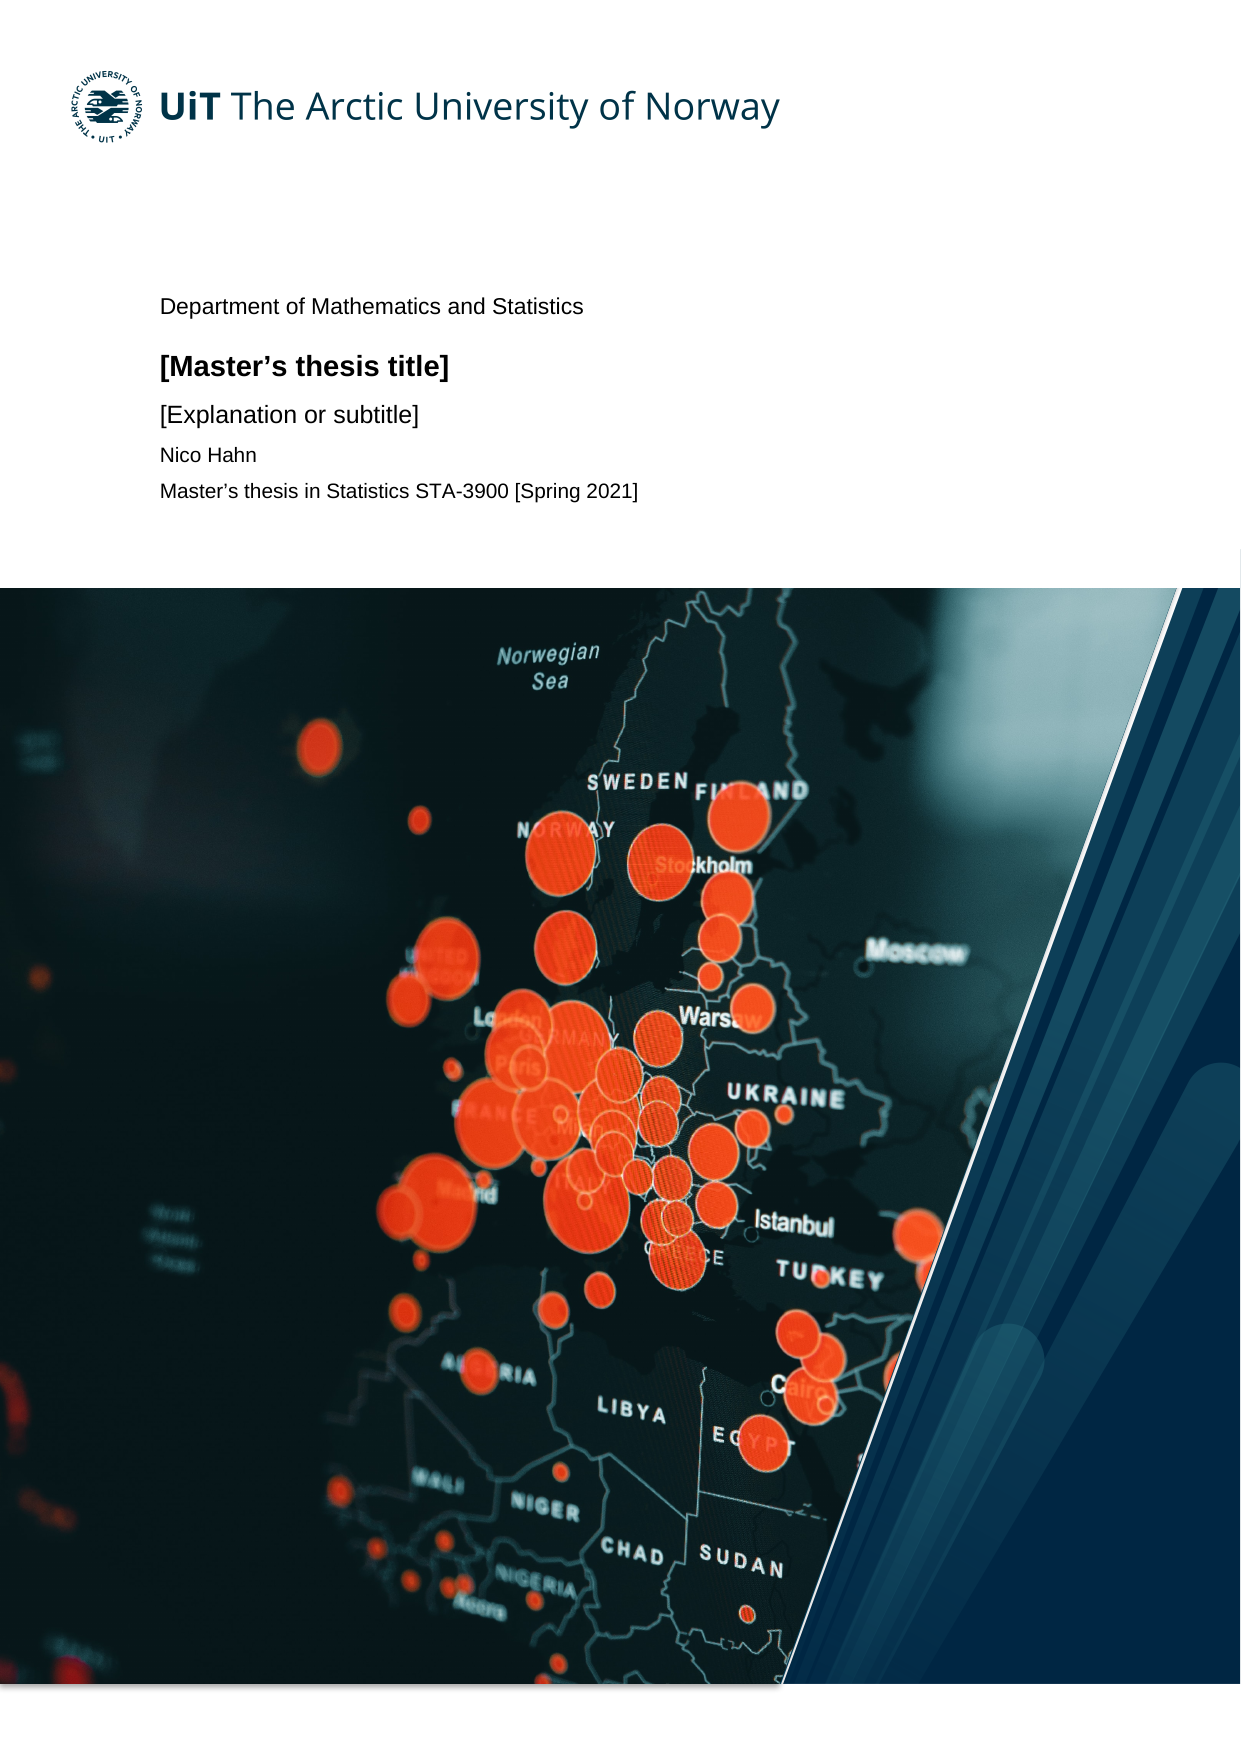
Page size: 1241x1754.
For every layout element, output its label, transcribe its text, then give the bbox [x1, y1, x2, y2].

picture [0, 531, 1241, 1754]
picture [0, 0, 1241, 178]
table_header Department of Mathematics and Statistics [Master’s thesis title] [Explanation or subtitle] Nico Hahn Master’s thesis in Statistics STA-3900 [Spring 2021] [0, 145, 1240, 588]
